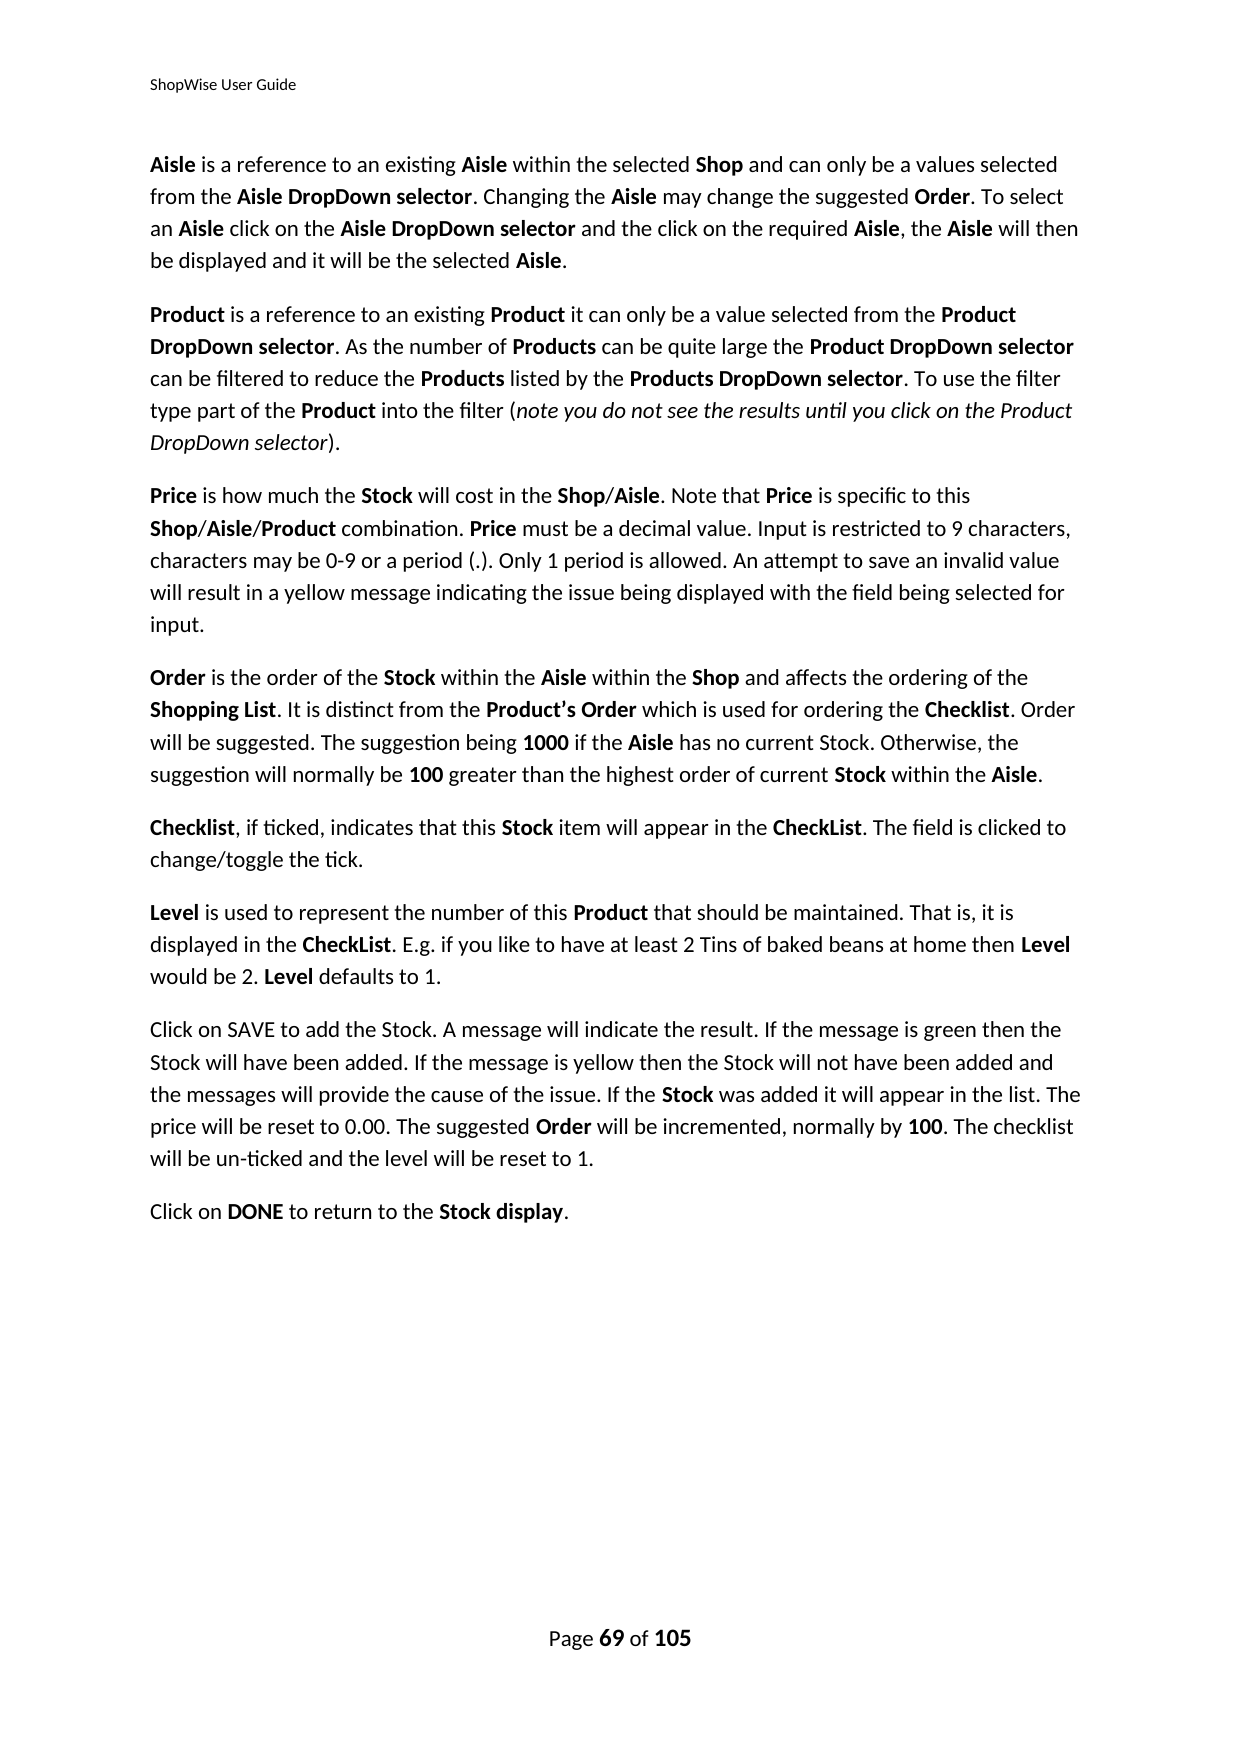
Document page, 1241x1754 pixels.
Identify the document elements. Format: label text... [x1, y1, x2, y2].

text Checklist, if ticked, indicates that this Stock item will appear in the CheckList. The field is clicked to change/toggle the tick. [150, 813, 1090, 873]
text Click on DONE to return to the Stock display. [150, 1197, 1090, 1225]
text Click on SAVE to add the Stock. A message will indicate the result. If the message is green then the Stock will have been added. If the message is yellow then the Stock will not have been added and the messages will provide the cause of the issue. If the Stock was added it will appear in the list. The price will be reset to 0.00. The suggested Order will be incremented, normally by 100. The checklist will be un-ticked and the level will be reset to 1. [150, 1015, 1090, 1172]
text Order is the order of the Stock within the Aisle within the Shop and affects the ordering of the Shopping List. It is distinct from the Product’s Order which is used for ordering the Checklist. Order will be suggested. The suggestion being 1000 if the Aisle has no current Stock. Otherwise, the suggestion will normally be 100 greater than the highest order of current Stock within the Aisle. [150, 663, 1090, 788]
text Aisle is a reference to an existing Aisle within the selected Shop and can only be a values selected from the Aisle DropDown selector. Changing the Aisle may change the suggested Order. To select an Aisle click on the Aisle DropDown selector and the click on the required Aisle, the Aisle will then be displayed and it will be the selected Aisle. [150, 150, 1090, 275]
text Price is how much the Stock will cost in the Shop/Aisle. Note that Price is specific to this Shop/Aisle/Product combination. Price must be a decimal value. Input is restricted to 9 characters, characters may be 0-9 or a period (.). Only 1 period is allowed. An attempt to save an invalid value will result in a yellow message indicating the issue being displayed with the field being selected for input. [150, 481, 1090, 638]
text Product is a reference to an existing Product it can only be a value selected from the Product DropDown selector. As the number of Products can be quite large the Product DropDown selector can be filtered to reduce the Products listed by the Products DropDown selector. To use the filter type part of the Product into the filter (note you do not see the results until you click on the Product DropDown selector). [150, 300, 1090, 456]
text Level is used to represent the number of this Product that should be maintained. That is, it is displayed in the CheckList. E.g. if you like to have at least 2 Tins of baked beans at home then Level would be 2. Level defaults to 1. [150, 898, 1090, 990]
